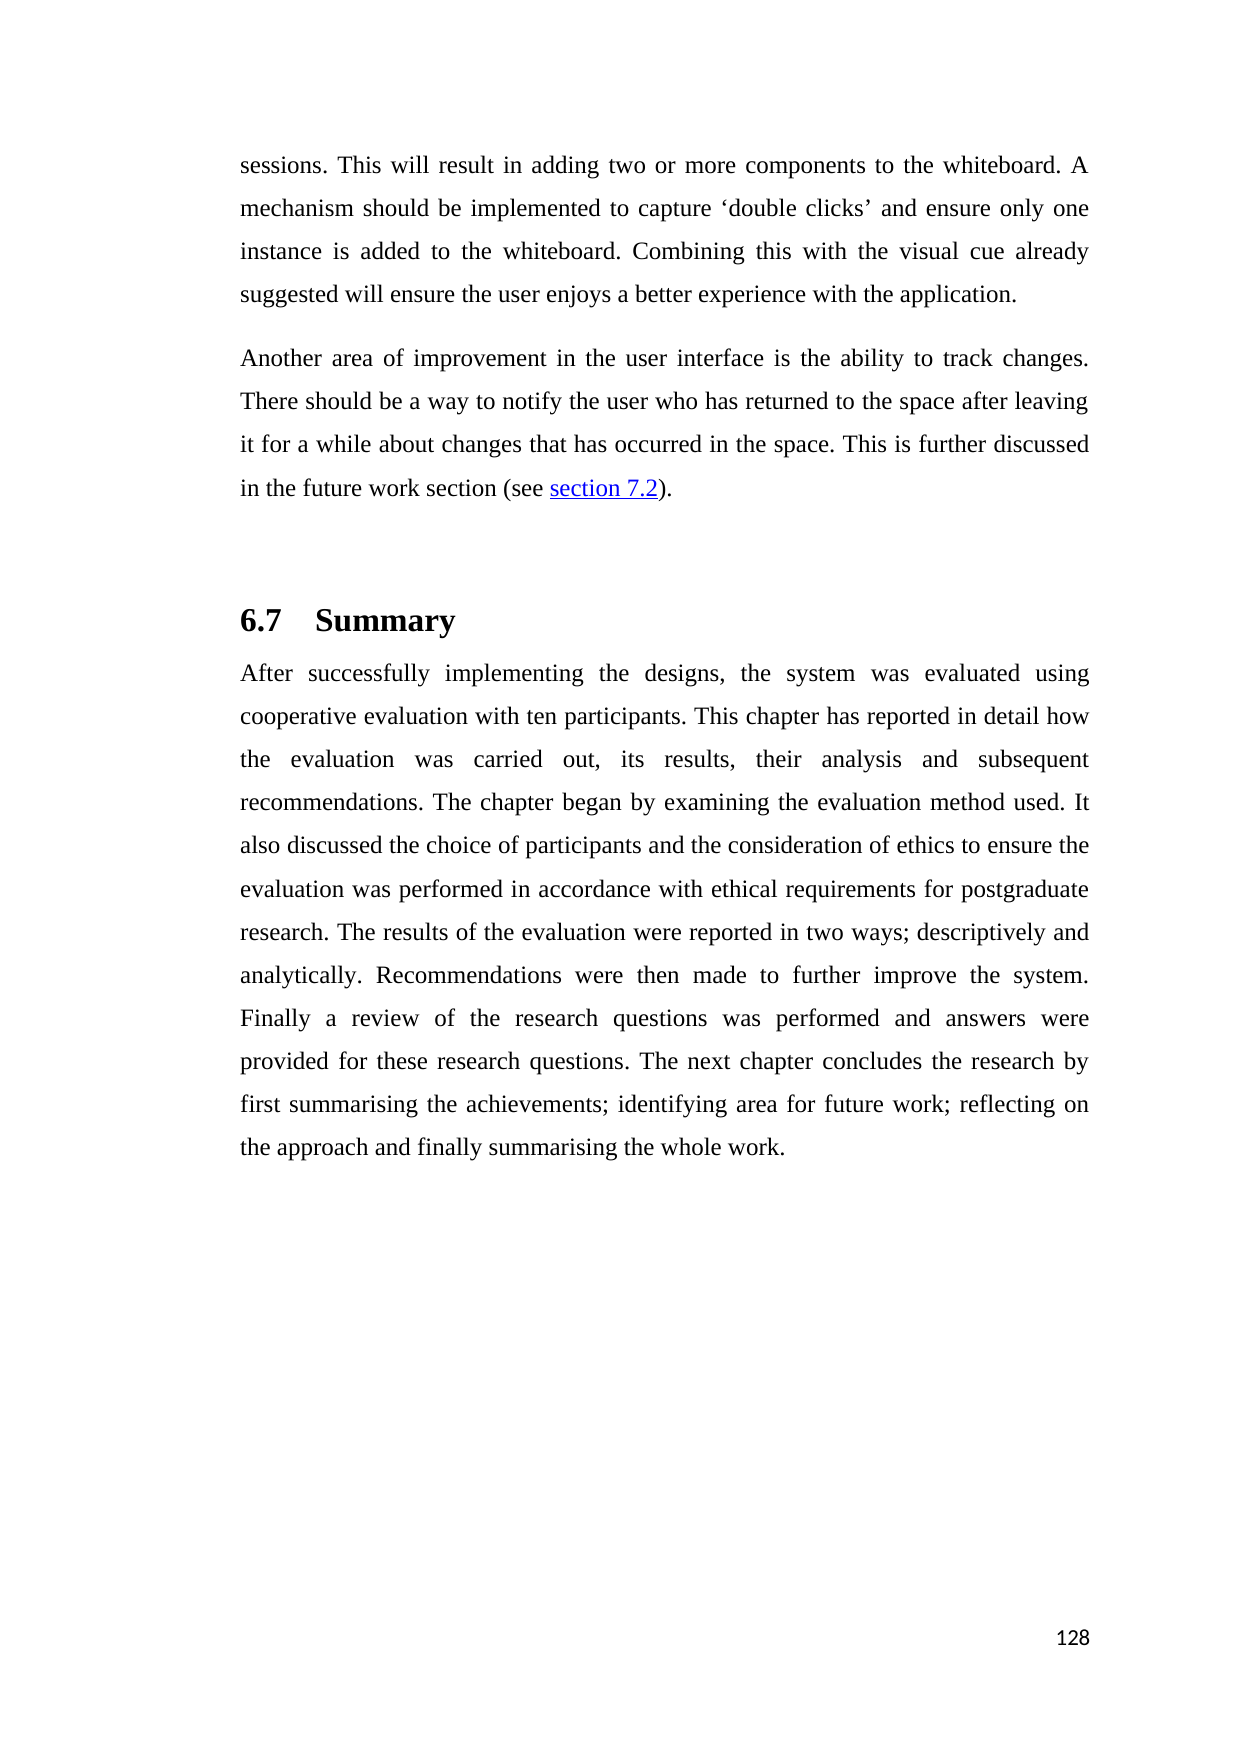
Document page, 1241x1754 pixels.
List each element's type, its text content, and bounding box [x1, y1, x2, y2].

text Another area of improvement in the user interface is the ability to track changes. There should be a way to notify the user who has returned to the space after leaving it for a while about changes that has occurred in the space. This is further discussed in the future work section (see section 7.2). [240, 343, 1090, 501]
text After successfully implementing the designs, the system was evaluated using cooperative evaluation with ten participants. This chapter has reported in detail how the evaluation was carried out, its results, their analysis and subsequent recommendations. The chapter began by examining the evaluation method used. It also discussed the choice of participants and the consideration of ethics to ensure the evaluation was performed in accordance with ethical requirements for postgraduate research. The results of the evaluation were reported in two ways; descriptively and analytically. Recommendations were then made to further improve the system. Finally a review of the research questions was performed and answers were provided for these research questions. The next chapter concludes the research by first summarising the achievements; identifying area for future work; reflecting on the approach and finally summarising the whole work. [240, 658, 1090, 1161]
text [240, 150, 1090, 308]
subtitle 6.7 Summary [240, 601, 1090, 639]
